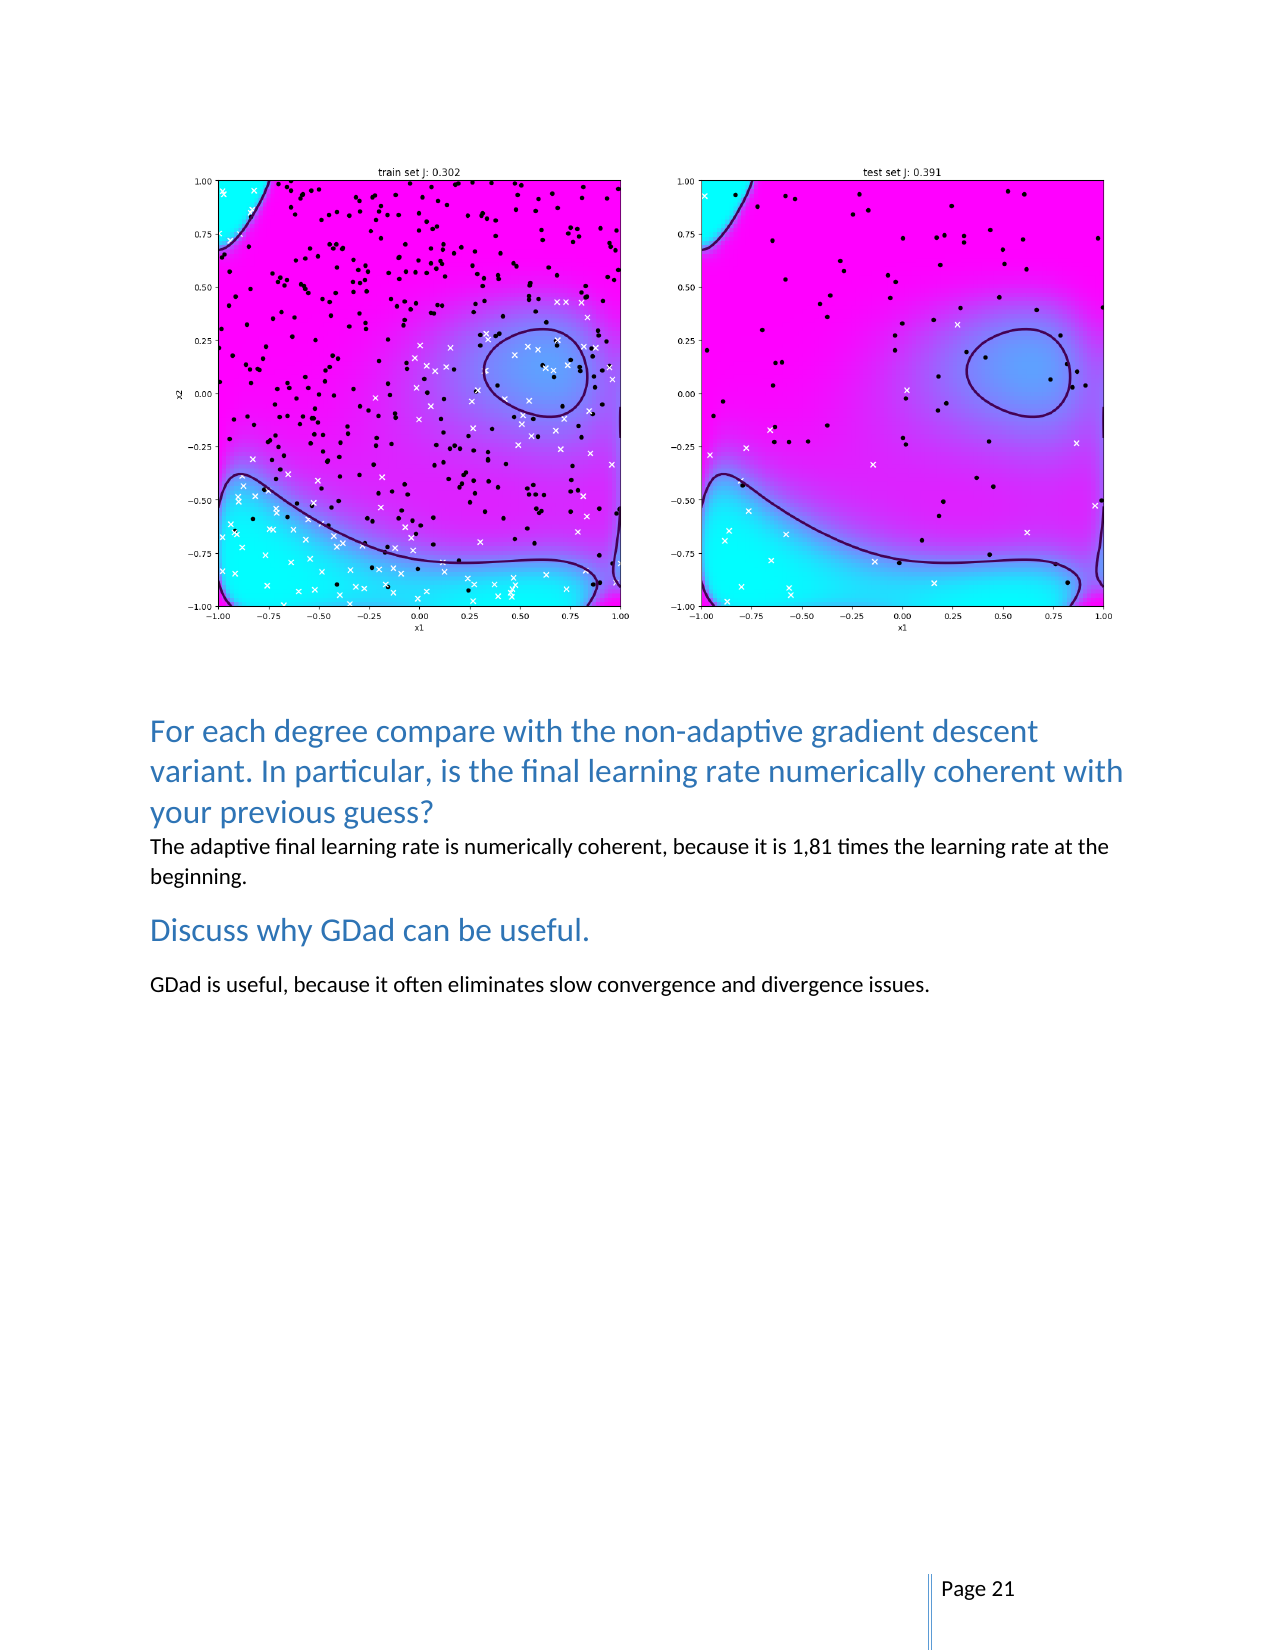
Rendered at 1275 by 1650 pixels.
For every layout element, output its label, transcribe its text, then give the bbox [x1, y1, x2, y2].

text GDad is useful, because it often eliminates slow convergence and divergence issues. [150, 970, 1125, 998]
text The adaptive final learning rate is numerically coherent, because it is 1,81 times the learning rate at the beginning. [150, 832, 1125, 890]
text For each degree compare with the non-adaptive gradient descent variant. In particular, is the final learning rate numerically coherent with your previous guess? [150, 710, 1125, 832]
picture [150, 150, 1125, 644]
text Discuss why GDad can be useful. [150, 909, 1125, 950]
